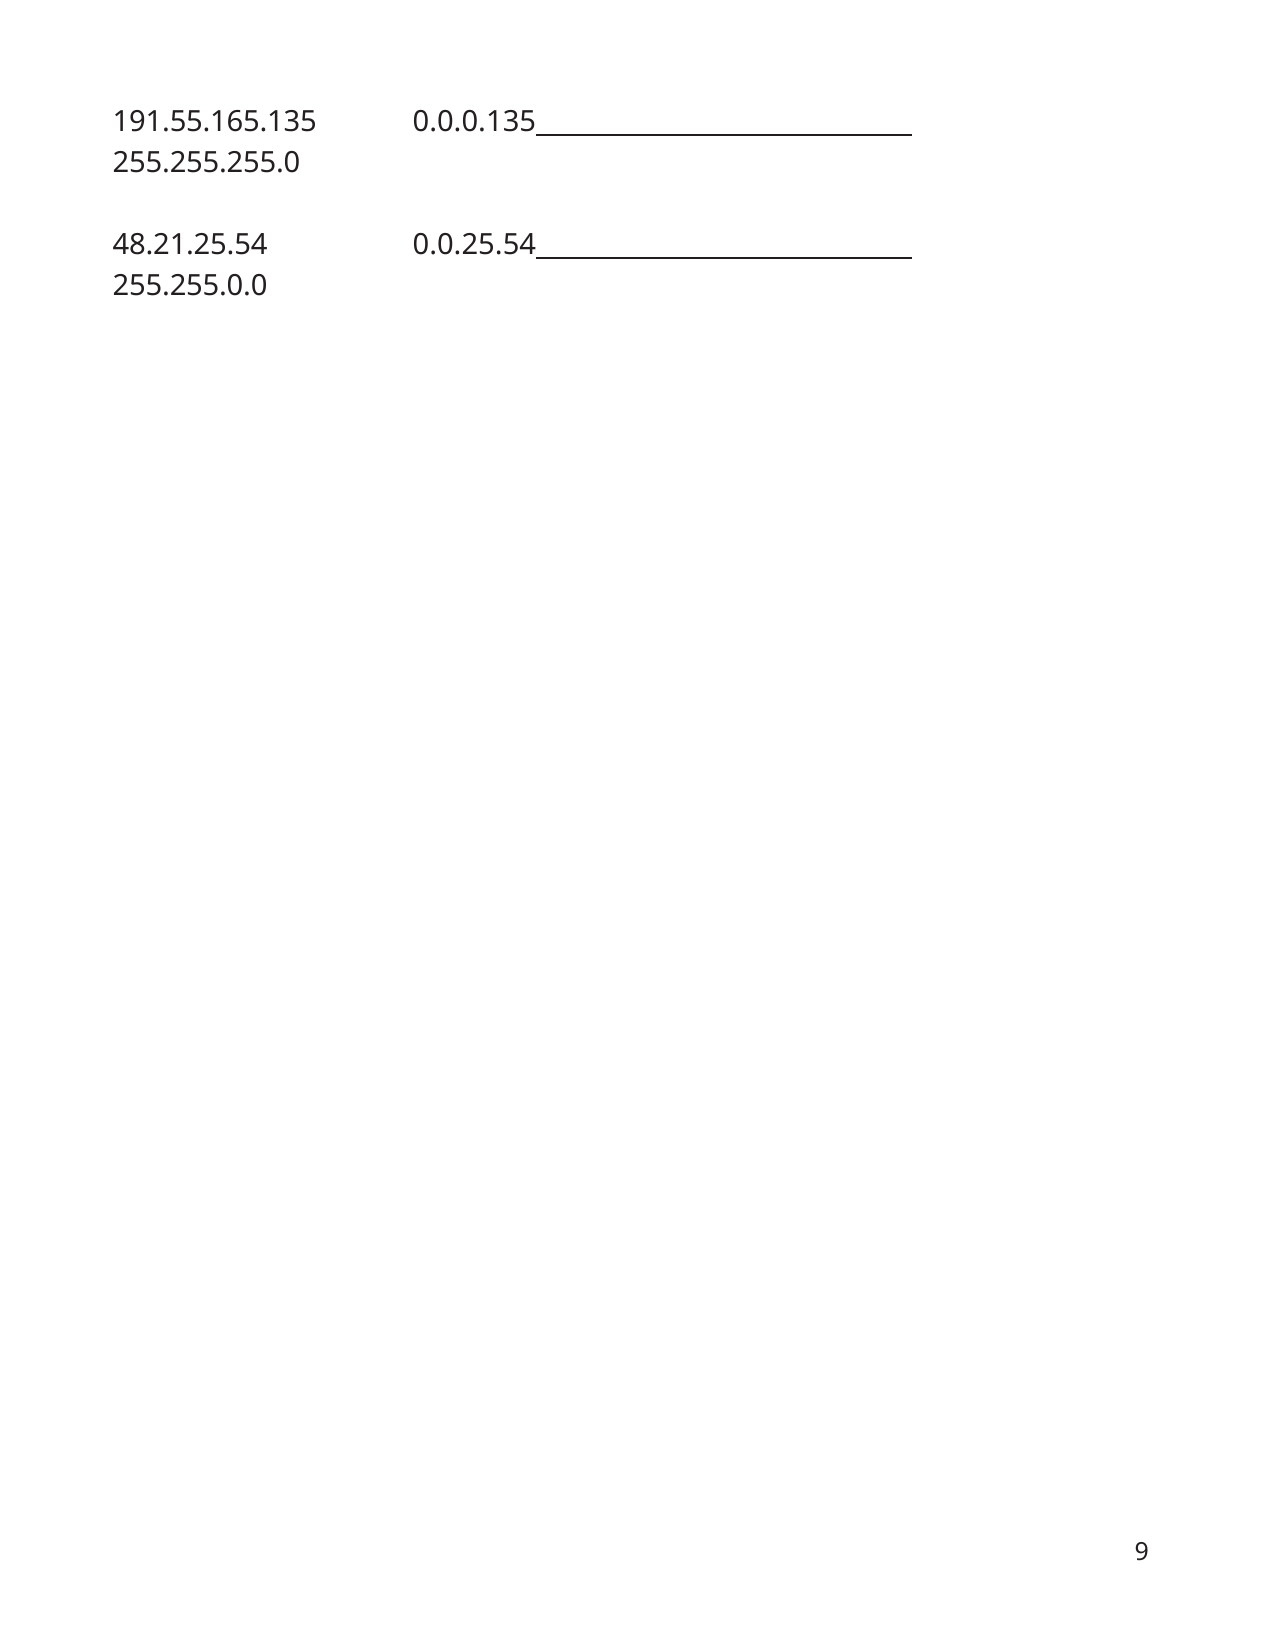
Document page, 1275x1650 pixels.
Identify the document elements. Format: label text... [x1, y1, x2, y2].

text 191.55.165.135 0.0.0.135 [112, 100, 1237, 140]
text 255.255.255.0 [112, 141, 1237, 181]
text 48.21.25.54 0.0.25.54 [112, 223, 1237, 263]
text 255.255.0.0 [112, 264, 1237, 304]
